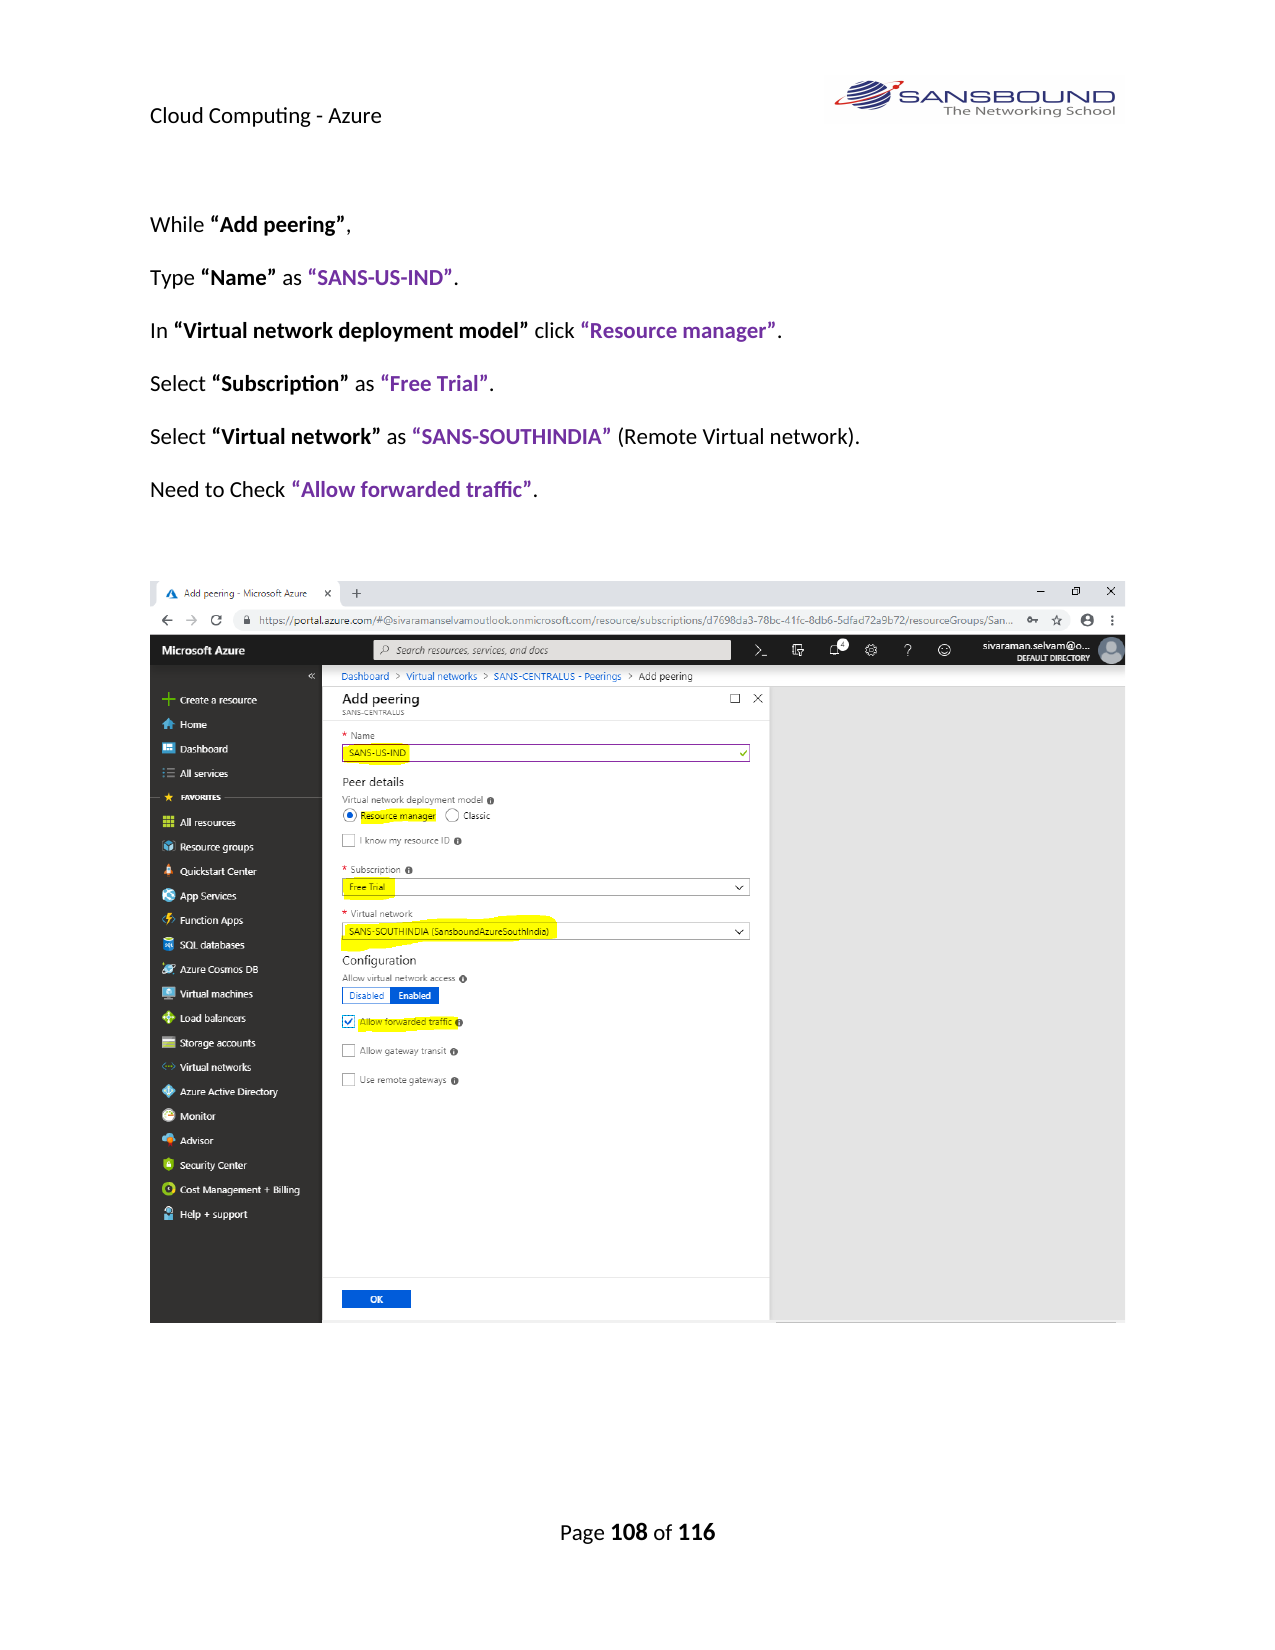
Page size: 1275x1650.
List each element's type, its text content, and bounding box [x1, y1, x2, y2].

text Select “Subscription” as “Free Trial”. [150, 369, 1125, 397]
picture [150, 581, 1125, 1323]
picture [823, 75, 1125, 124]
text In “Virtual network deployment model” click “Resource manager”. [150, 316, 1125, 344]
text Need to Check “Allow forwarded traffic”. [150, 475, 1125, 503]
text While “Add peering”, [150, 210, 1125, 238]
text Type “Name” as “SANS-US-IND”. [150, 263, 1125, 291]
text Select “Virtual network” as “SANS-SOUTHINDIA” (Remote Virtual network). [150, 422, 1125, 450]
